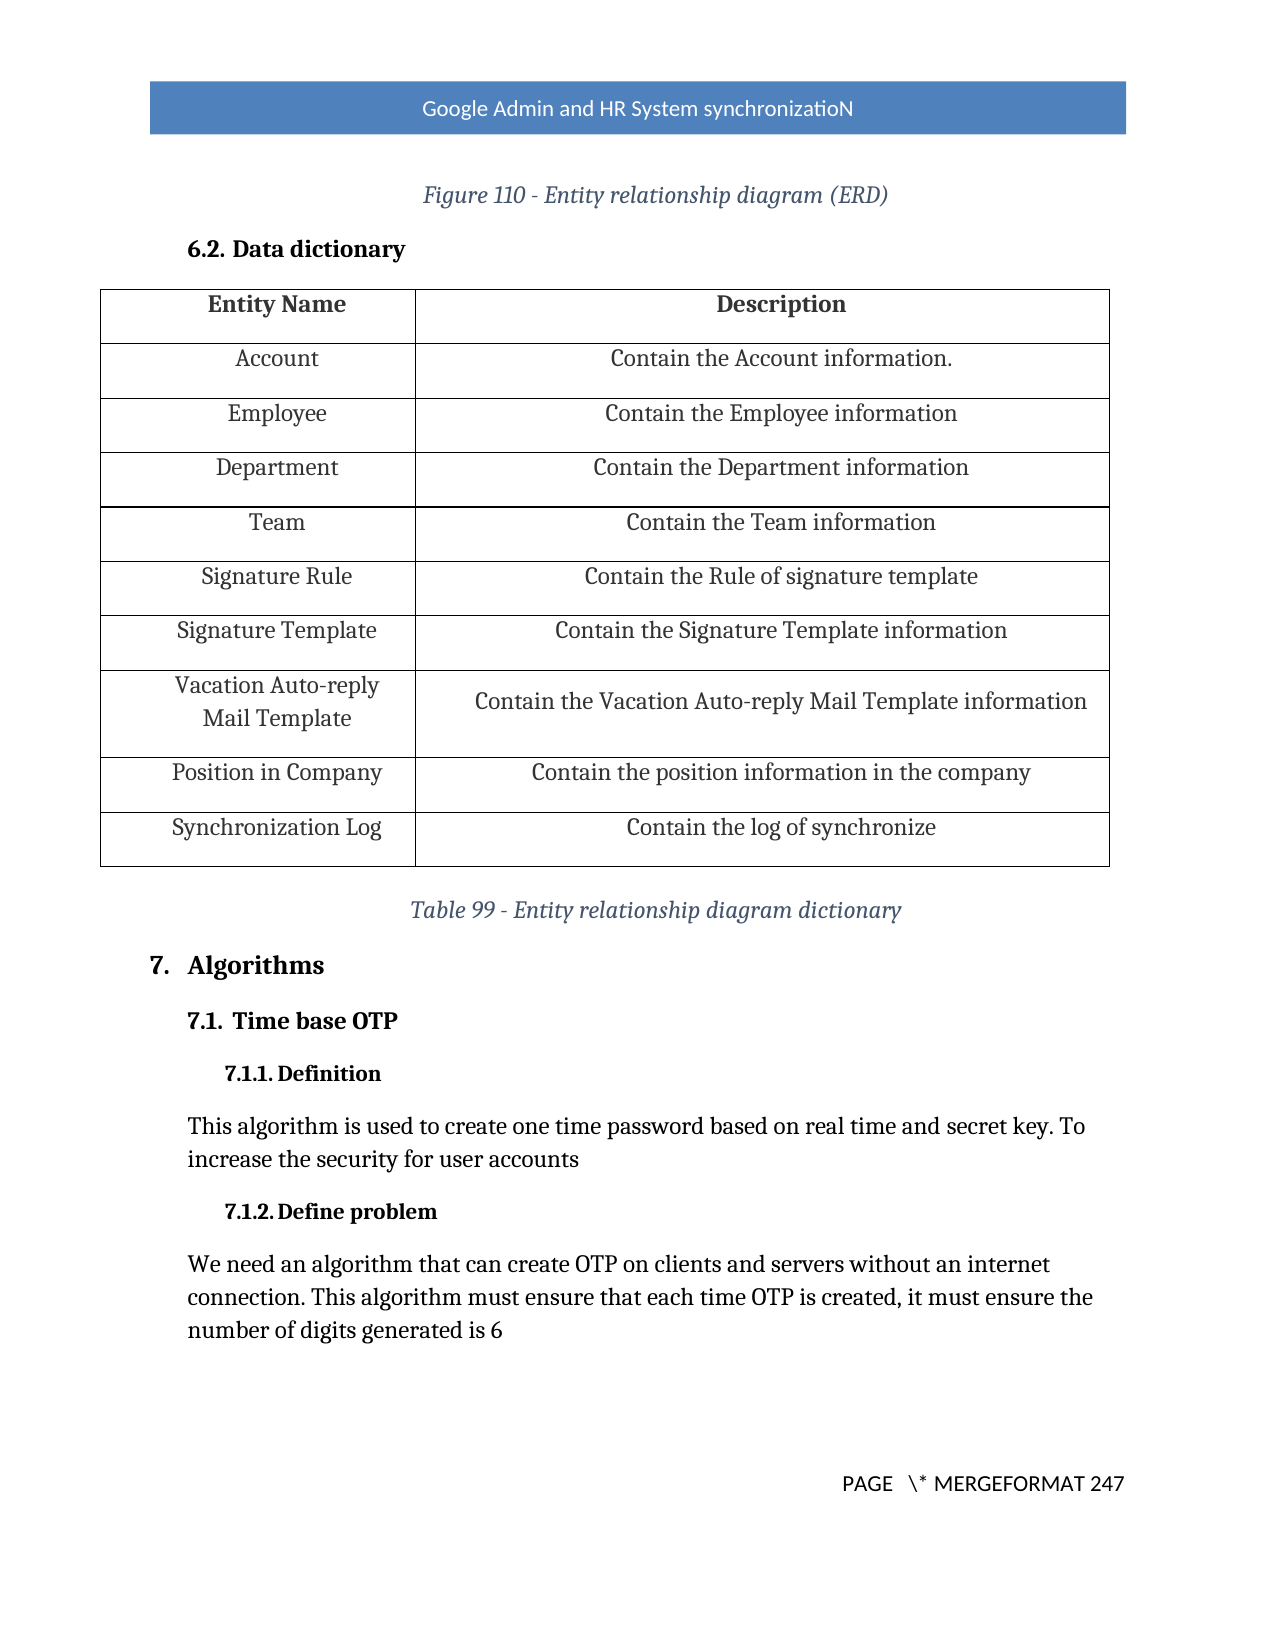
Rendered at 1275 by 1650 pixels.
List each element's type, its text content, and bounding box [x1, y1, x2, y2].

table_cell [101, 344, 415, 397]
text Figure 110 - Entity relationship diagram (ERD) [187, 181, 1125, 209]
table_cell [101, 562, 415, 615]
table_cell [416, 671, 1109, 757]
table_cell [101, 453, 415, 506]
subtitle Definition [225, 1061, 1125, 1087]
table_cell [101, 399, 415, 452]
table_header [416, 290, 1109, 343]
text We need an algorithm that can create OTP on clients and servers without an internet connection. This algorithm must ensure that each time OTP is created, it must ensure the number of digits generated is 6 [187, 1250, 1125, 1344]
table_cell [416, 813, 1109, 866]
text This algorithm is used to create one time password based on real time and secret key. To increase the security for user accounts [187, 1112, 1125, 1173]
text Table 99 - Entity relationship diagram dictionary [187, 896, 1125, 925]
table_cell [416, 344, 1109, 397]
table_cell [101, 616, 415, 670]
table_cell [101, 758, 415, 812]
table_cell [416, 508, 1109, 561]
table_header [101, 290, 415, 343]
subtitle Define problem [225, 1199, 1125, 1225]
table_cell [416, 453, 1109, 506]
subtitle Algorithms [150, 950, 1125, 981]
subtitle Data dictionary [187, 234, 1125, 263]
subtitle Time base OTP [187, 1007, 1125, 1036]
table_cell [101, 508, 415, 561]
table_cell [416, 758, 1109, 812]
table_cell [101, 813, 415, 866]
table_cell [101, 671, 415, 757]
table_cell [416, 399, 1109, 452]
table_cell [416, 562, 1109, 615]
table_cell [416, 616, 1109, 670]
